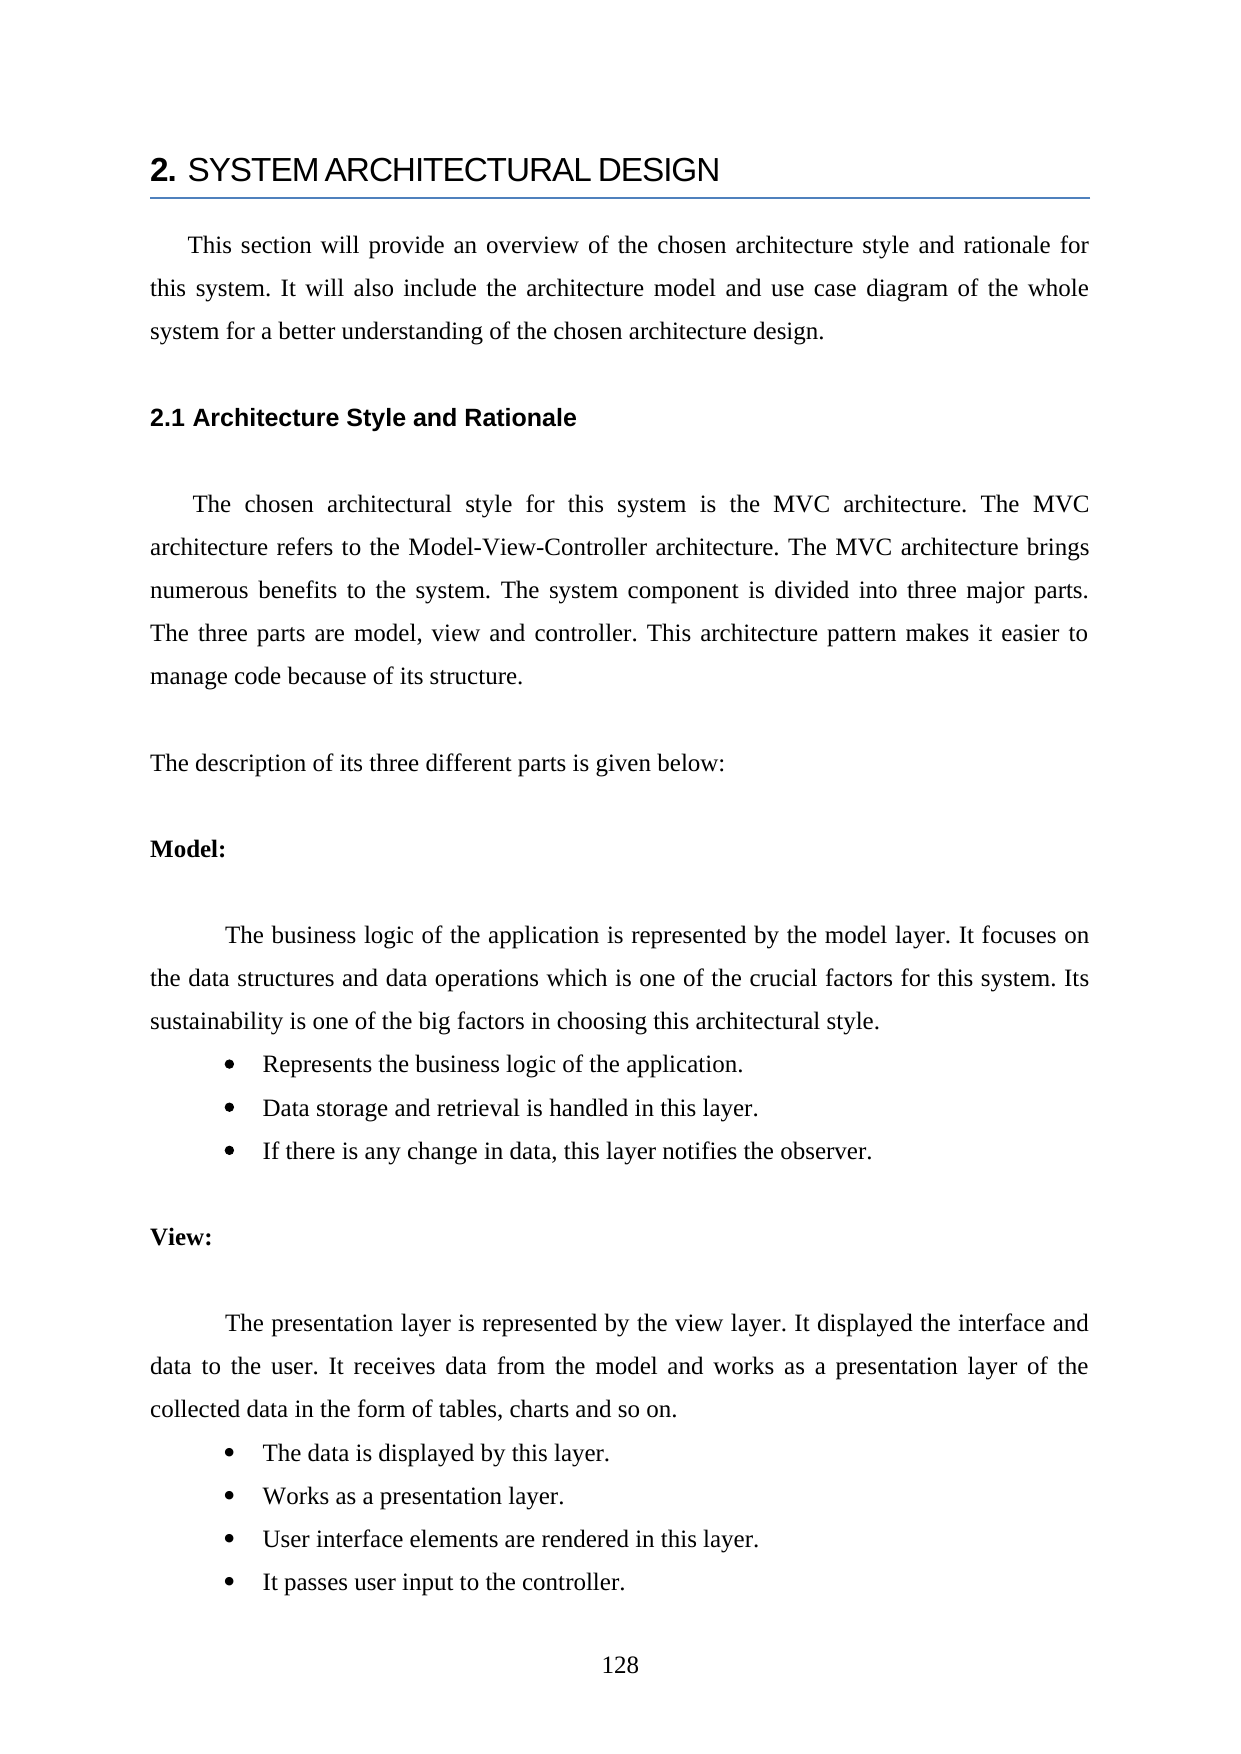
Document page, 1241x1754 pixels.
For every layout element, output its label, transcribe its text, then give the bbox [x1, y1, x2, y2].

text This section will provide an overview of the chosen architecture style and rationale for this system. It will also include the architecture model and use case diagram of the whole system for a better understanding of the chosen architecture design. [150, 230, 1090, 345]
list Architecture Style and Rationale [150, 403, 1090, 431]
text Model: [150, 834, 1090, 863]
list If there is any change in data, this layer notifies the observer. [225, 1136, 1090, 1164]
text The description of its three different parts is given below: [150, 748, 1090, 776]
list It passes user input to the controller. [225, 1567, 1090, 1596]
text The presentation layer is represented by the view layer. It displayed the interface and data to the user. It receives data from the model and works as a presentation layer of the collected data in the form of tables, charts and so on. [150, 1308, 1090, 1423]
text The business logic of the application is represented by the model layer. It focuses on the data structures and data operations which is one of the crucial factors for this system. Its sustainability is one of the big factors in choosing this architectural style. [150, 920, 1090, 1035]
list The data is displayed by this layer. [225, 1438, 1090, 1466]
text The chosen architectural style for this system is the MVC architecture. The MVC architecture refers to the Model-View-Controller architecture. The MVC architecture brings numerous benefits to the system. The system component is divided into three major parts. The three parts are model, view and controller. This architecture pattern makes it easier to manage code because of its structure. [150, 489, 1090, 690]
list Represents the business logic of the application. [225, 1049, 1090, 1078]
list User interface elements are rendered in this layer. [225, 1524, 1090, 1553]
title System Architectural Design [150, 150, 1090, 197]
text View: [150, 1222, 1090, 1251]
list Data storage and retrieval is handled in this layer. [225, 1093, 1090, 1121]
list Works as a presentation layer. [225, 1481, 1090, 1509]
